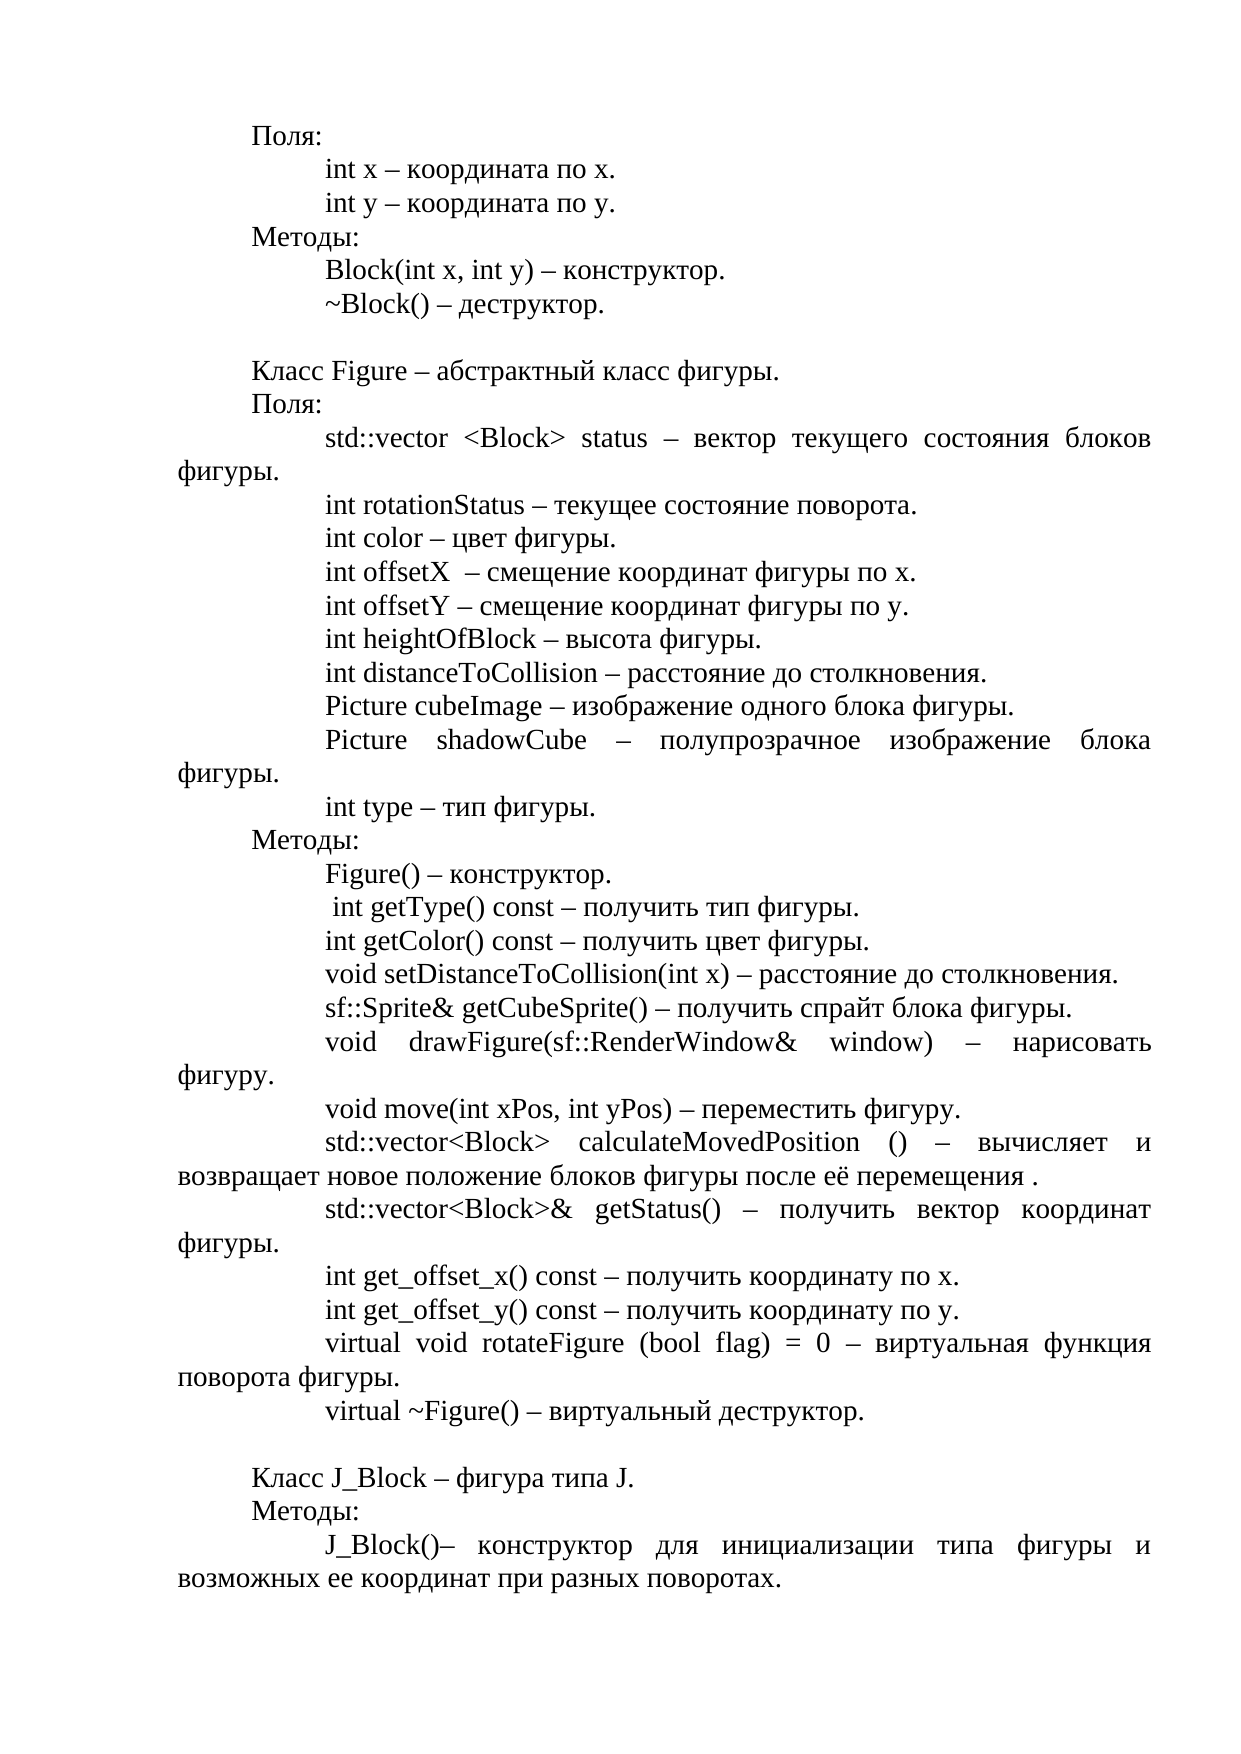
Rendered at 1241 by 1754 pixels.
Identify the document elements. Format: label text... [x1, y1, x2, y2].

text Picture cubeImage – изображение одного блока фигуры. [177, 688, 1152, 722]
text void drawFigure(sf::RenderWindow& window) – нарисовать фигуру. [177, 1024, 1152, 1091]
text int x – координата по х. [177, 152, 1152, 185]
text Класс Figure – абстрактный класс фигуры. [177, 353, 1152, 386]
text Методы: [177, 219, 1152, 252]
text void move(int xPos, int yPos) – переместить фигуру. [177, 1091, 1152, 1124]
text int type – тип фигуры. [177, 789, 1152, 822]
text sf::Sprite& getCubeSprite() – получить спрайт блока фигуры. [177, 990, 1152, 1024]
text int color – цвет фигуры. [177, 521, 1152, 554]
text int y – координата по у. [177, 185, 1152, 219]
text int distanceToCollision – расстояние до столкновения. [177, 655, 1152, 688]
text std::vector<Block> calculateMovedPosition () – вычисляет и возвращает новое положение блоков фигуры после её перемещения . [177, 1124, 1152, 1191]
text Методы: [177, 822, 1152, 856]
text Picture shadowCube – полупрозрачное изображение блока фигуры. [177, 722, 1152, 789]
text virtual void rotateFigure (bool flag) = 0 – виртуальная функция поворота фигуры. [177, 1326, 1152, 1393]
text Figure() – конструктор. [177, 856, 1152, 889]
text int getType() const – получить тип фигуры. [177, 889, 1152, 923]
text ~Block() – деструктор. [177, 286, 1152, 319]
text int rotationStatus – текущее состояние поворота. [177, 487, 1152, 521]
text int offsetY – смещение координат фигуры по у. [177, 588, 1152, 621]
text std::vector <Block> status – вектор текущего состояния блоков фигуры. [177, 420, 1152, 487]
text Block(int x, int y) – конструктор. [177, 252, 1152, 286]
text int getColor() const – получить цвет фигуры. [177, 923, 1152, 957]
text void setDistanceToCollision(int x) – расстояние до столкновения. [177, 957, 1152, 990]
text Класс J_Block – фигура типа J. [177, 1460, 1152, 1493]
text std::vector<Block>& getStatus() – получить вектор координат фигуры. [177, 1191, 1152, 1258]
text int offsetX – смещение координат фигуры по х. [177, 554, 1152, 588]
text Методы: [177, 1493, 1152, 1527]
text int get_offset_y() const – получить координату по у. [177, 1292, 1152, 1326]
text Поля: [177, 386, 1152, 420]
text virtual ~Figure() – виртуальный деструктор. [177, 1393, 1152, 1426]
text int heightOfBlock – высота фигуры. [177, 621, 1152, 655]
text J_Block()– конструктор для инициализации типа фигуры и возможных ее координат при разных поворотах. [177, 1527, 1152, 1594]
text int get_offset_x() const – получить координату по х. [177, 1258, 1152, 1292]
text Поля: [177, 118, 1152, 152]
